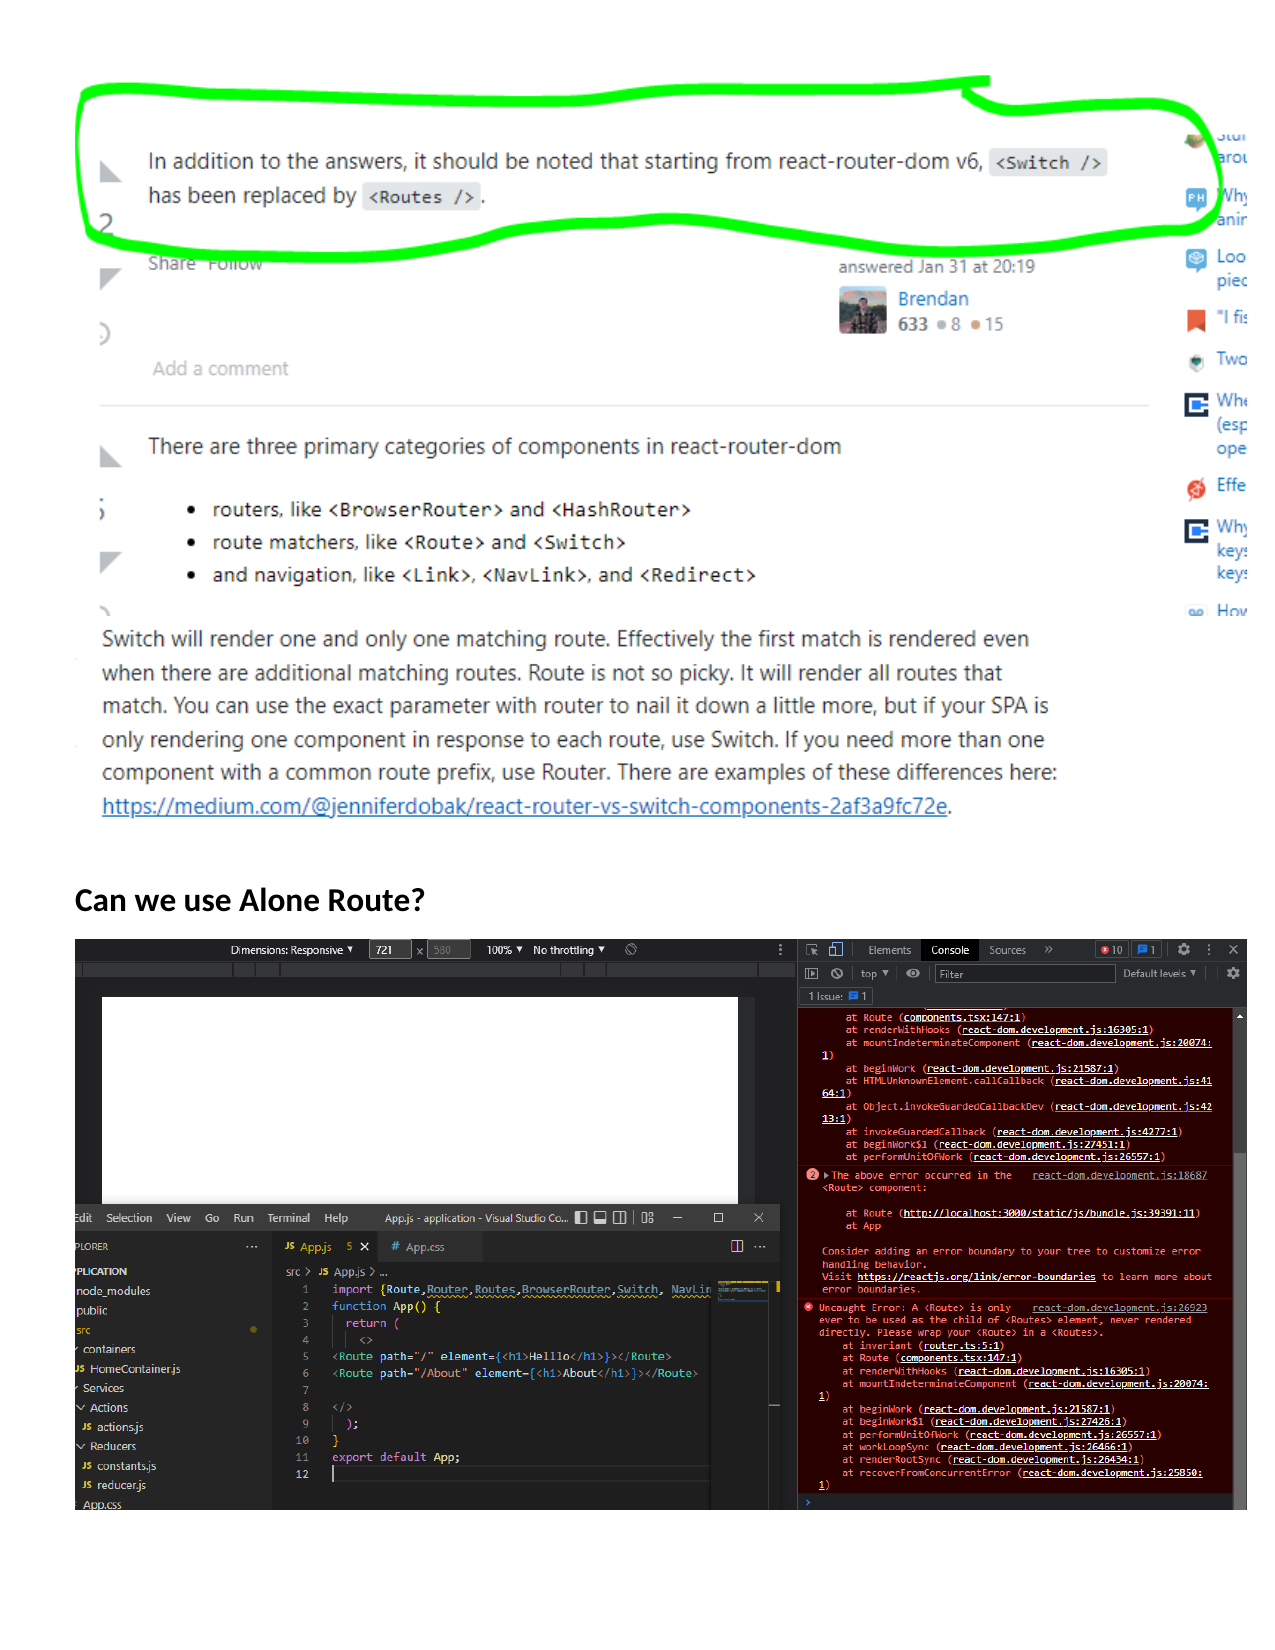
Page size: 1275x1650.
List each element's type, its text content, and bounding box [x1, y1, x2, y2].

picture [75, 939, 1247, 1510]
picture [75, 617, 1247, 860]
text Can we use Alone Route? [75, 878, 1247, 919]
picture [75, 75, 1247, 616]
